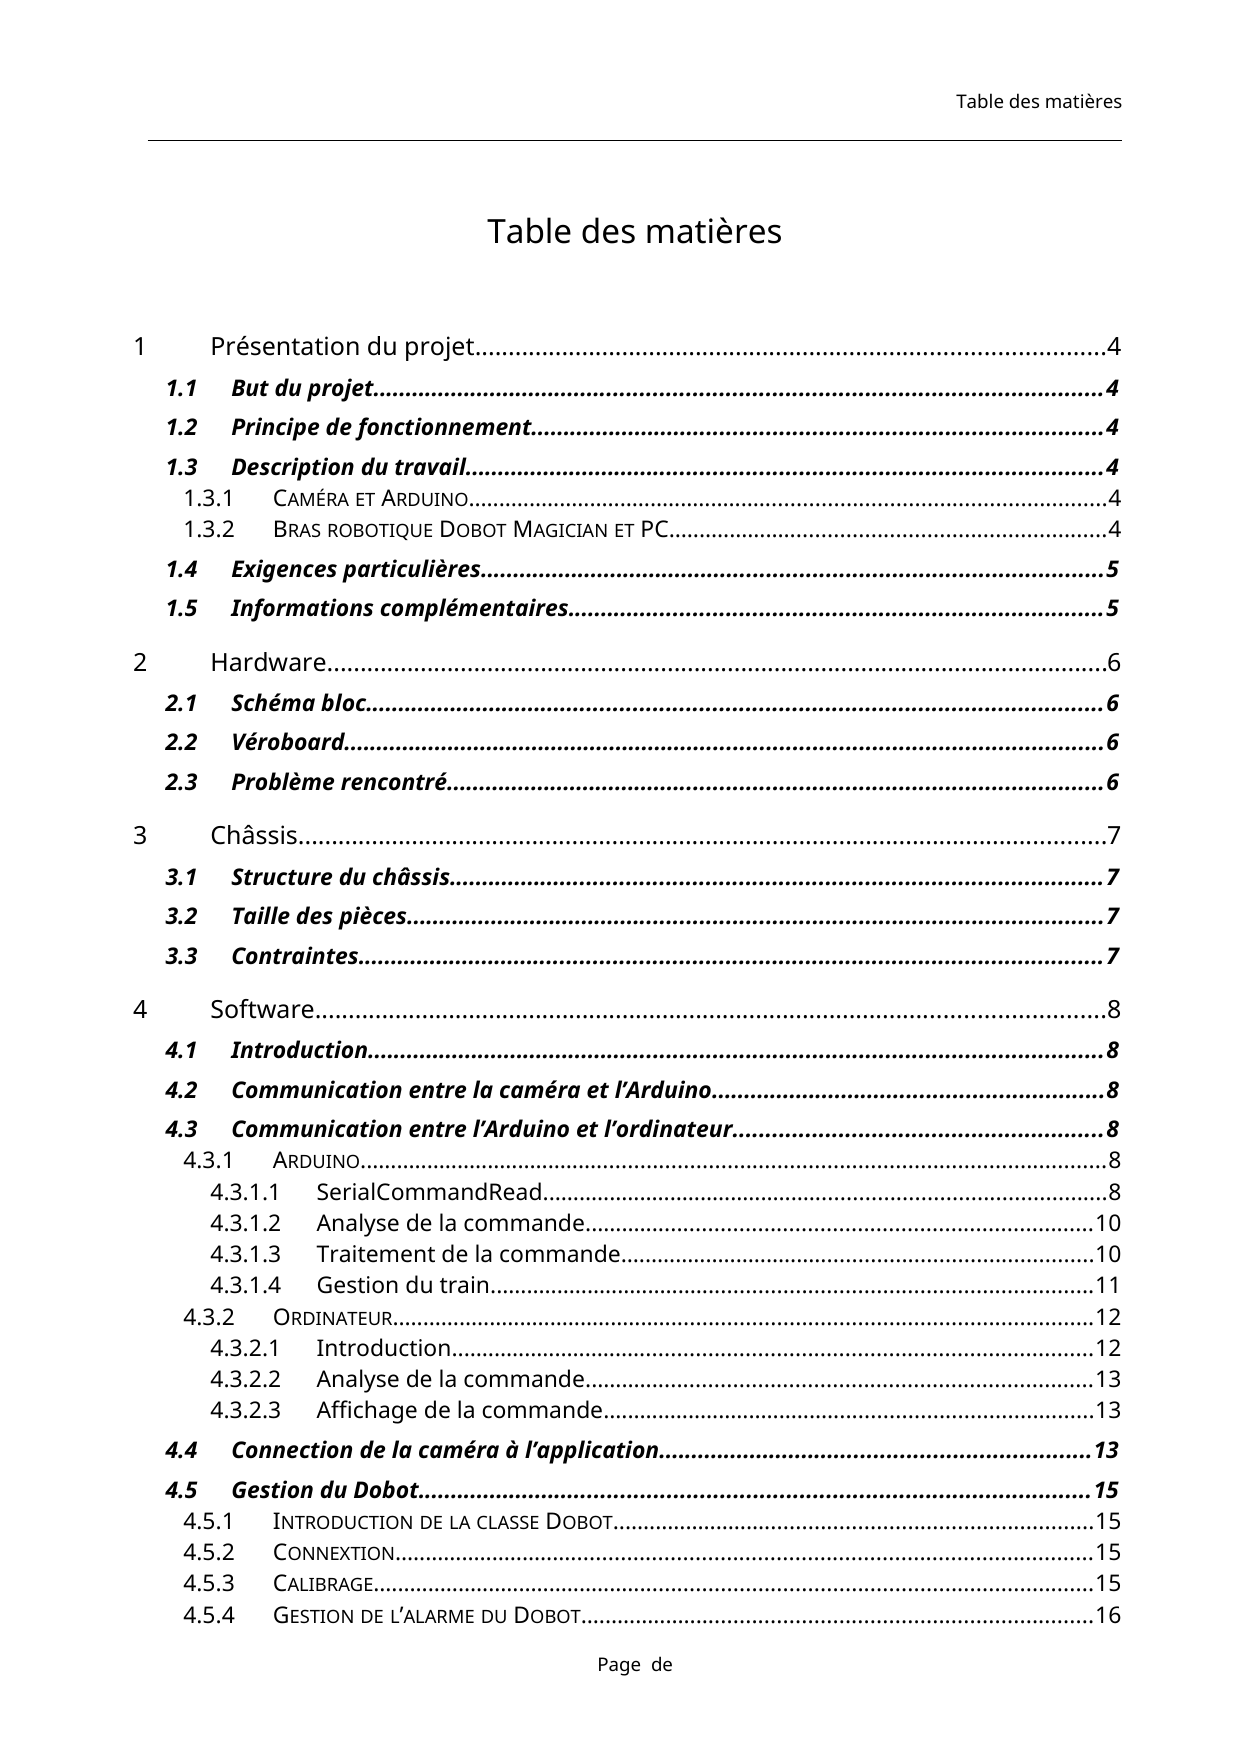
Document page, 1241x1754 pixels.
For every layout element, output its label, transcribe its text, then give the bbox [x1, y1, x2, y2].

text Table des matières [148, 208, 1122, 253]
text 4 Software 8 [133, 992, 1122, 1026]
text 1.2 Principe de fonctionnement 4 [165, 411, 1122, 442]
text 1.4 Exigences particulières 5 [165, 553, 1122, 584]
text 4.3.1.3 Traitement de la commande 10 [210, 1238, 1122, 1269]
text 4.3.2.3 Affichage de la commande 13 [210, 1394, 1122, 1426]
text 4.3.2.1 Introduction 12 [210, 1332, 1122, 1363]
text 3 Châssis 7 [133, 818, 1122, 852]
text 4.5.2 Connextion 15 [183, 1536, 1122, 1567]
text 3.2 Taille des pièces 7 [165, 900, 1122, 931]
text 3.3 Contraintes 7 [165, 939, 1122, 971]
text 4.3 Communication entre l’Arduino et l’ordinateur 8 [165, 1113, 1122, 1144]
text 1.5 Informations complémentaires 5 [165, 592, 1122, 623]
text 1.1 But du projet 4 [165, 371, 1122, 403]
text 4.3.2 Ordinateur 12 [183, 1301, 1122, 1332]
text 4.1 Introduction 8 [165, 1034, 1122, 1065]
text 2.1 Schéma bloc 6 [165, 687, 1122, 718]
text 2 Hardware 6 [133, 644, 1122, 678]
text 4.3.1.4 Gestion du train 11 [210, 1269, 1122, 1301]
text 4.5.3 Calibrage 15 [183, 1567, 1122, 1599]
text 4.3.1.1 SerialCommandRead 8 [210, 1176, 1122, 1207]
text 4.5.1 Introduction de la classe Dobot 15 [183, 1505, 1122, 1536]
text 3.1 Structure du châssis 7 [165, 860, 1122, 892]
text 1.3 Description du travail 4 [165, 451, 1122, 482]
text 1.3.1 Caméra et Arduino 4 [183, 482, 1122, 513]
text 1.3.2 Bras robotique Dobot Magician et PC 4 [183, 513, 1122, 544]
text 4.3.1 Arduino 8 [183, 1144, 1122, 1176]
text 2.3 Problème rencontré 6 [165, 766, 1122, 797]
text 1 Présentation du projet 4 [133, 329, 1122, 363]
text 4.3.2.2 Analyse de la commande 13 [210, 1363, 1122, 1394]
text 4.2 Communication entre la caméra et l’Arduino 8 [165, 1074, 1122, 1105]
text 4.5.4 Gestion de l’alarme du Dobot 16 [183, 1599, 1122, 1630]
text 4.5 Gestion du Dobot 15 [165, 1474, 1122, 1505]
text 4.4 Connection de la caméra à l’application 13 [165, 1434, 1122, 1465]
text 2.2 Véroboard 6 [165, 726, 1122, 758]
text 4.3.1.2 Analyse de la commande 10 [210, 1207, 1122, 1238]
